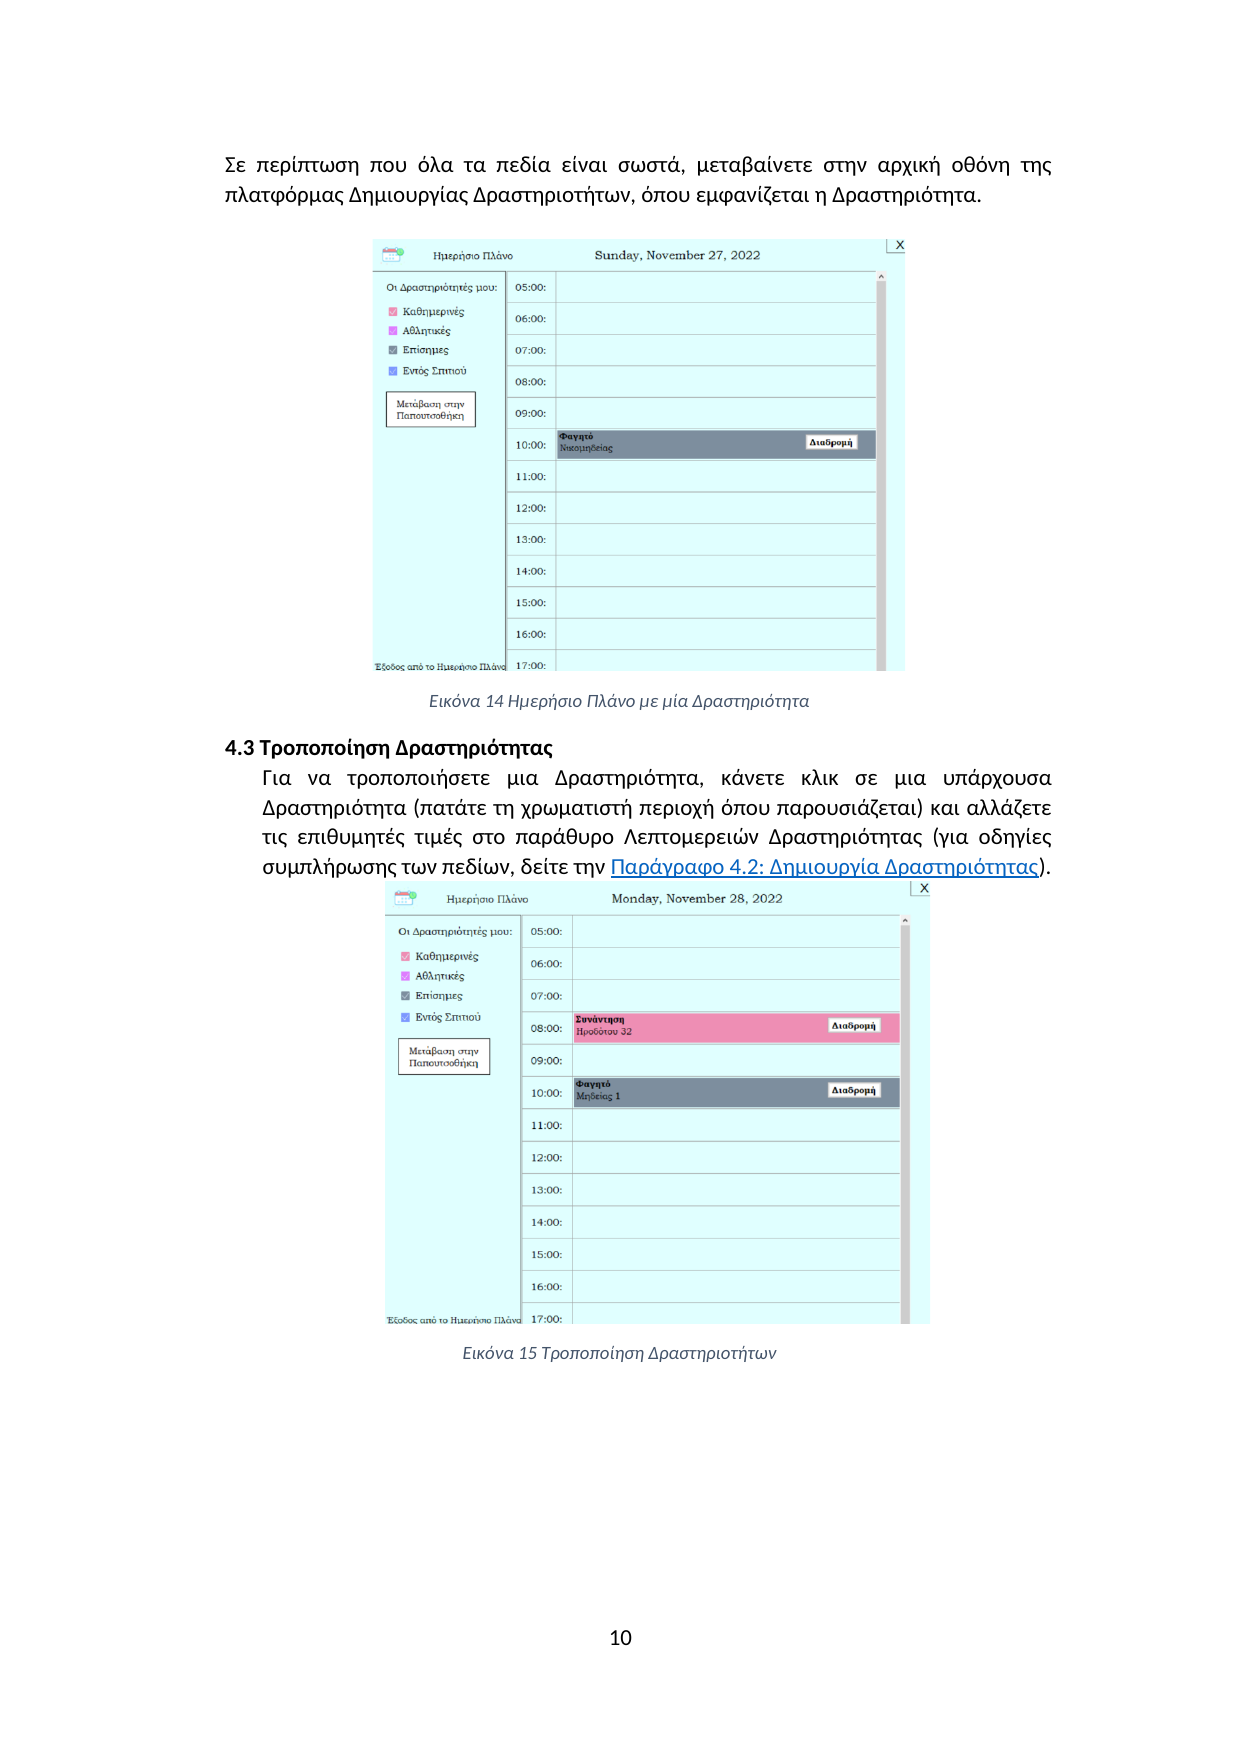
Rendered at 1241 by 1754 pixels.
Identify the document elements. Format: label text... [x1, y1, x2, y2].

picture [385, 881, 931, 1324]
picture [372, 239, 905, 671]
list Για να τροποποιήσετε μια Δραστηριότητα, κάνετε κλικ σε μια υπάρχουσα Δραστηριότητα (πατάτε τη χρωματιστή περιοχή όπου παρουσιάζεται) και αλλάζετε τις επιθυμητές τιμές στο παράθυρο Λεπτομερειών Δραστηριότητας (για οδηγίες συμπλήρωσης των πεδίων, δείτε την Παράγραφο 4.2: Δημιουργία Δραστηριότητας). [262, 763, 1053, 880]
list Σε περίπτωση που όλα τα πεδία είναι σωστά, μεταβαίνετε στην αρχική οθόνη της πλατφόρμας Δημιουργίας Δραστηριοτήτων, όπου εμφανίζεται η Δραστηριότητα. [225, 150, 1053, 208]
subtitle 4.3 Τροποποίηση Δραστηριότητας [187, 733, 1053, 761]
